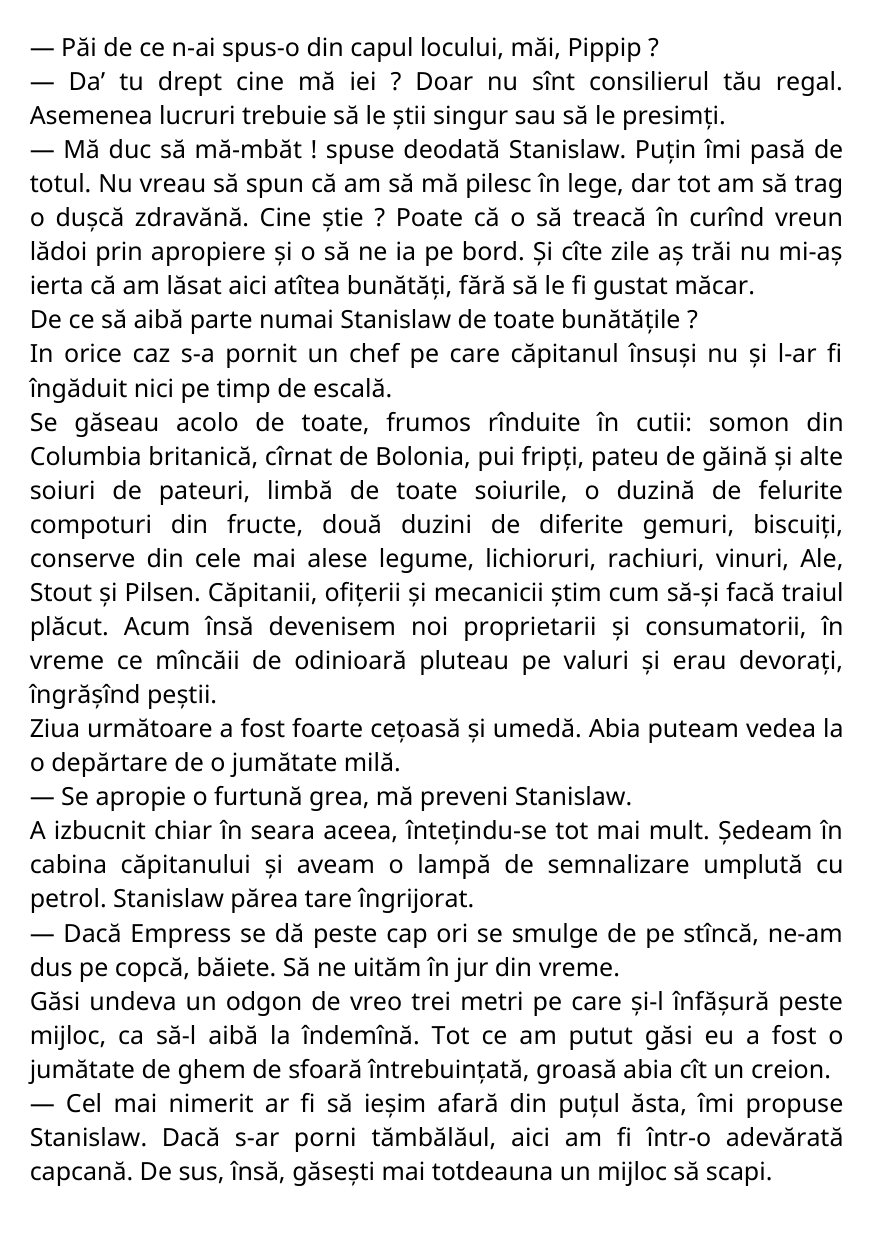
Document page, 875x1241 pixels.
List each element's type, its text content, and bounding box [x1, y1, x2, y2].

text — Cel mai nimerit ar fi să ieşim afară din puţul ăsta, îmi propuse Stanislaw. Dacă s-ar porni tămbălăul, aici am fi într-o adevărată capcană. De sus, însă, găseşti mai totdeauna un mijloc să scapi. [29, 1086, 844, 1188]
text — Se apropie o furtună grea, mă preveni Stanislaw. [29, 779, 844, 813]
text Ziua următoare a fost foarte ceţoasă şi umedă. Abia puteam vedea la o depărtare de o jumătate milă. [29, 711, 844, 779]
text — Păi de ce n-ai spus-o din capul locului, măi, Pippip ? [29, 29, 844, 64]
text — Mă duc să mă-mbăt ! spuse deodată Stanislaw. Puţin îmi pasă de totul. Nu vreau să spun că am să mă pilesc în lege, dar tot am să trag o duşcă zdravănă. Cine ştie ? Poate că o să treacă în curînd vreun lădoi prin apropiere şi o să ne ia pe bord. Şi cîte zile aş trăi nu mi-aş ierta că am lăsat aici atîtea bunătăţi, fără să le fi gustat măcar. [29, 132, 844, 302]
text Se găseau acolo de toate, frumos rînduite în cutii: somon din Columbia britanică, cîrnat de Bolonia, pui fripţi, pateu de găină şi alte soiuri de pateuri, limbă de toate soiurile, o duzină de felurite compoturi din fructe, două duzini de diferite gemuri, biscuiţi, conserve din cele mai alese legume, lichioruri, rachiuri, vinuri, Ale, Stout şi Pilsen. Căpitanii, ofiţerii şi mecanicii ştim cum să-şi facă traiul plăcut. Acum însă devenisem noi proprietarii şi consumatorii, în vreme ce mîncăii de odinioară pluteau pe valuri şi erau devoraţi, îngrăşînd peştii. [29, 404, 844, 711]
text — Da’ tu drept cine mă iei ? Doar nu sînt consilierul tău regal. Asemenea lucruri trebuie să le ştii singur sau să le presimţi. [29, 64, 844, 132]
text — Dacă Empress se dă peste cap ori se smulge de pe stîncă, ne-am dus pe copcă, băiete. Să ne uităm în jur din vreme. [29, 915, 844, 983]
text A izbucnit chiar în seara aceea, înteţindu-se tot mai mult. Şedeam în cabina căpitanului şi aveam o lampă de semnalizare umplută cu petrol. Stanislaw părea tare îngrijorat. [29, 813, 844, 915]
text De ce să aibă parte numai Stanislaw de toate bunătăţile ? [29, 302, 844, 336]
text Găsi undeva un odgon de vreo trei metri pe care şi-l înfăşură peste mijloc, ca să-l aibă la îndemînă. Tot ce am putut găsi eu a fost o jumătate de ghem de sfoară întrebuinţată, groasă abia cît un creion. [29, 983, 844, 1086]
text In orice caz s-a pornit un chef pe care căpitanul însuşi nu şi l-ar fi îngăduit nici pe timp de escală. [29, 336, 844, 404]
